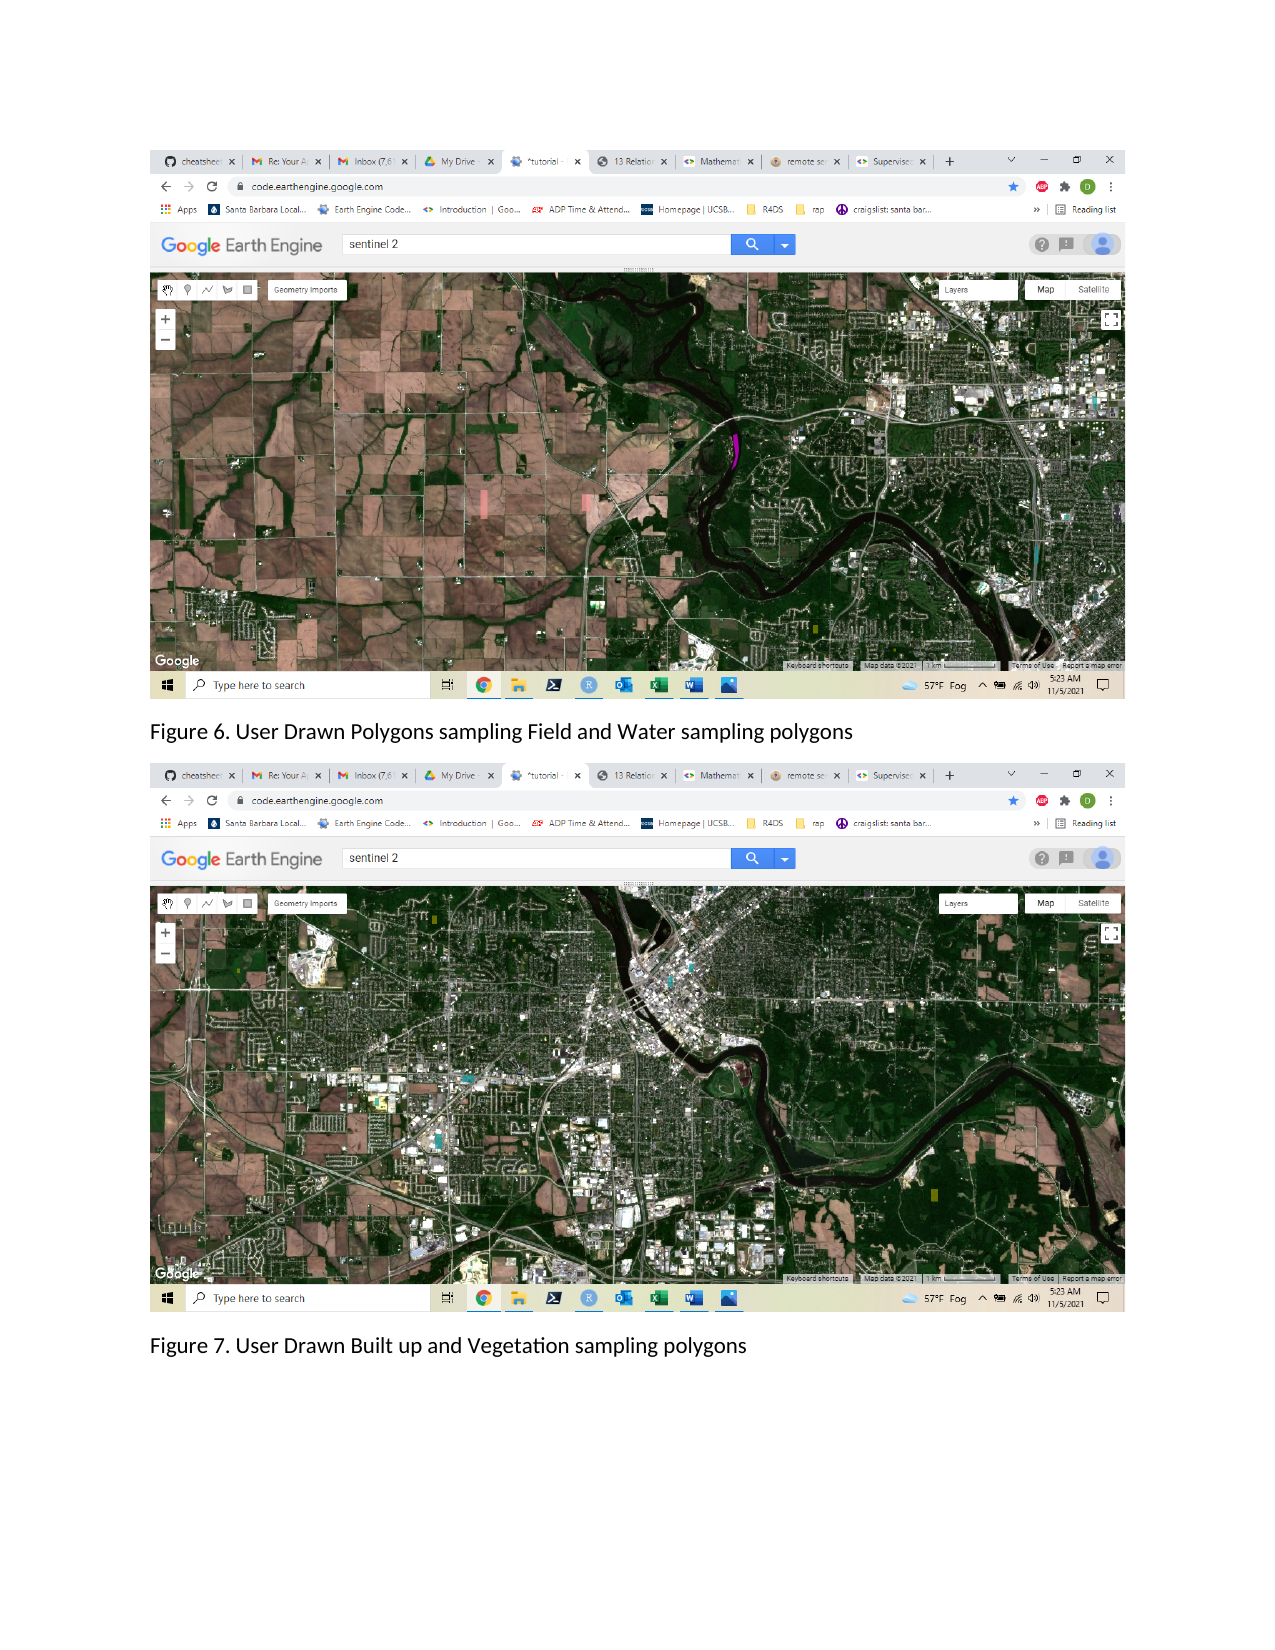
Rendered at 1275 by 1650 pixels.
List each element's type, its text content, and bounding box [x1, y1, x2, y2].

picture [150, 763, 1125, 1312]
text Figure 6. User Drawn Polygons sampling Field and Water sampling polygons [150, 717, 1125, 745]
picture [150, 150, 1125, 699]
text Figure 7. User Drawn Built up and Vegetation sampling polygons [150, 1331, 1125, 1359]
